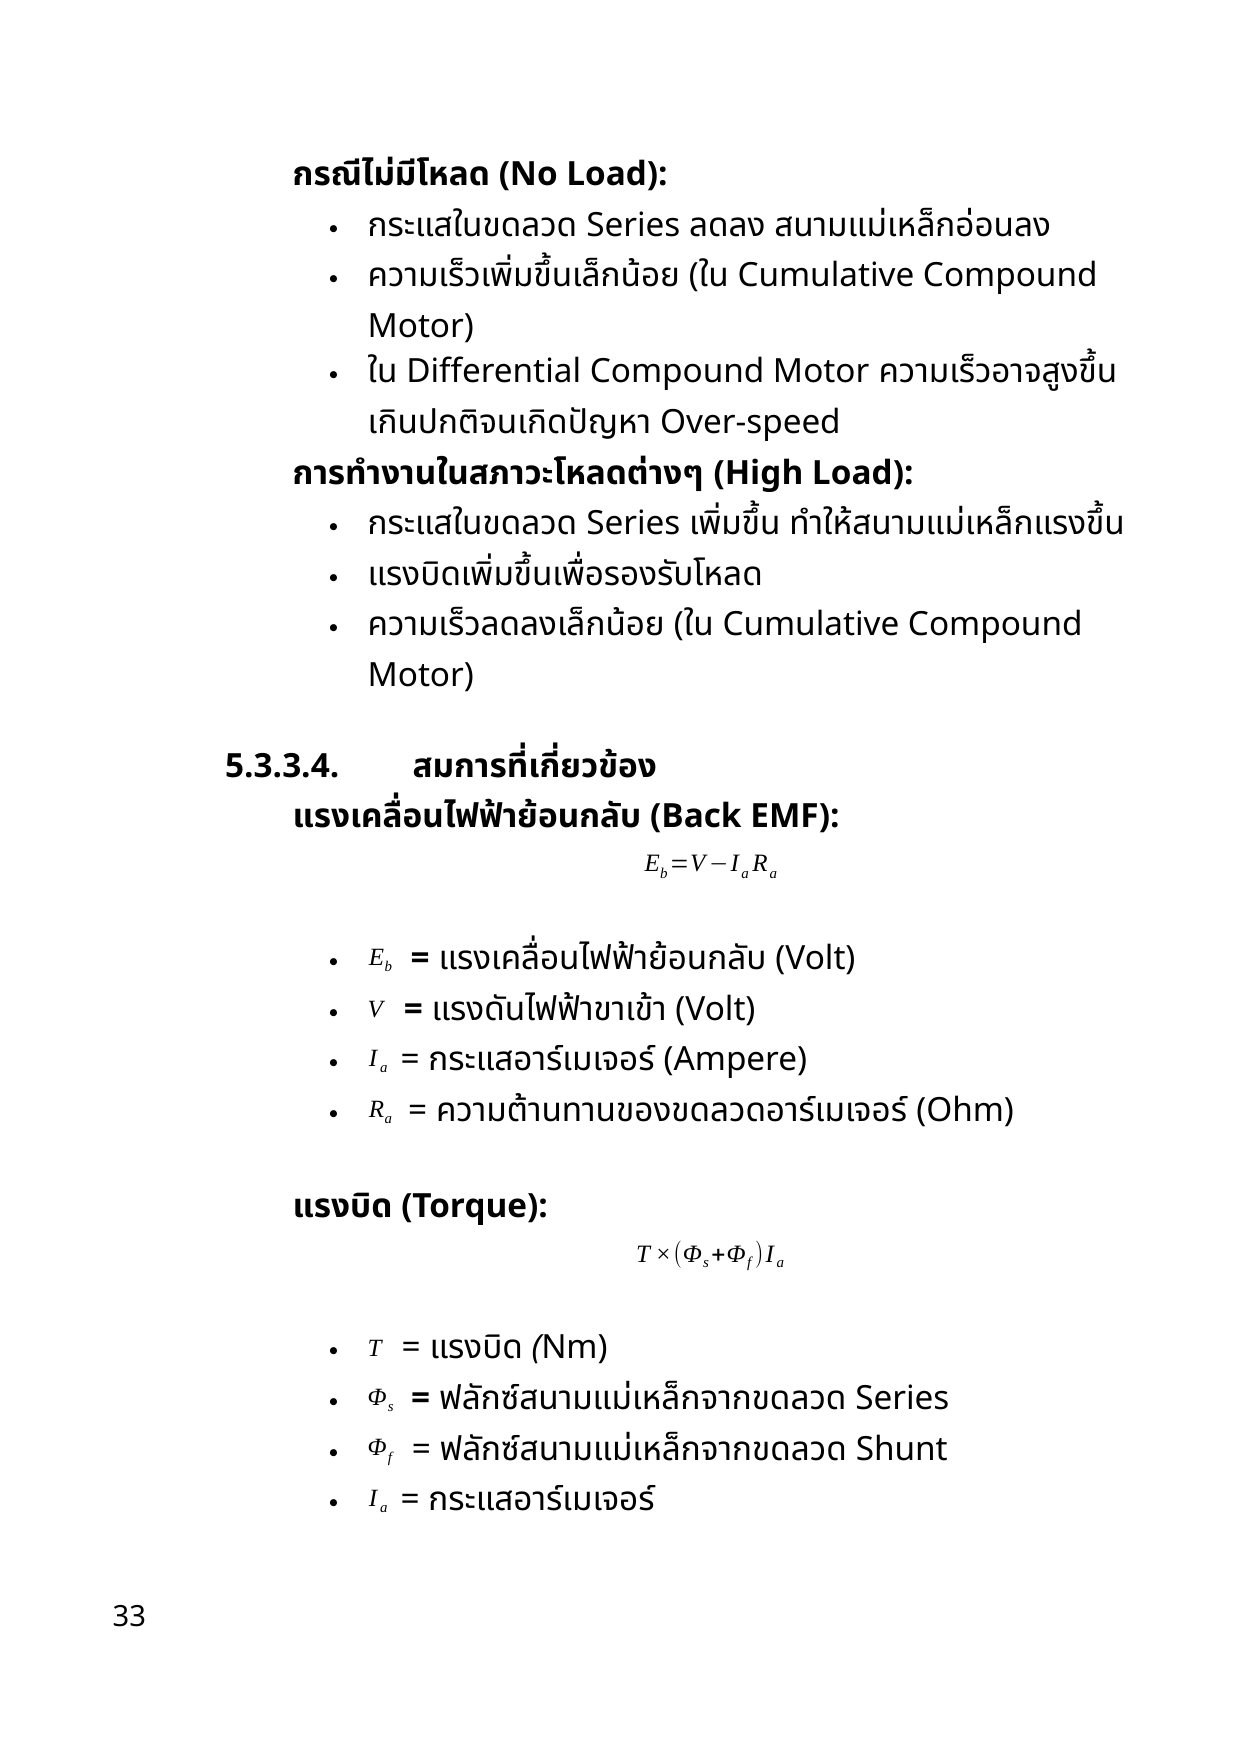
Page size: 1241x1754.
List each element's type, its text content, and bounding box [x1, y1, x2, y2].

list การทำงานในสภาวะโหลดต่างๆ (High Load): [292, 448, 1128, 499]
list กรณีไม่มีโหลด (No Load): [292, 150, 1128, 201]
list แรงบิดเพิ่มขึ้นเพื่อรองรับโหลด [330, 550, 1128, 600]
list แรงเคลื่อนไฟฟ้าย้อนกลับ (Back EMF): [292, 792, 1128, 843]
list = ความต้านทานของขดลวดอาร์เมเจอร์ (Ohm) [330, 1086, 1128, 1136]
list = กระแสอาร์เมเจอร์ [330, 1475, 1128, 1526]
list สมการที่เกี่ยวข้อง [225, 742, 1128, 792]
list ใน Differential Compound Motor ความเร็วอาจสูงขึ้นเกินปกติจนเกิดปัญหา Over-speed [330, 347, 1128, 448]
list = แรงบิด (Nm) [330, 1323, 1128, 1374]
list ความเร็วลดลงเล็กน้อย (ใน Cumulative Compound Motor) [330, 600, 1128, 696]
list = แรงดันไฟฟ้าขาเข้า (Volt) [330, 984, 1128, 1035]
list = แรงเคลื่อนไฟฟ้าย้อนกลับ (Volt) [330, 934, 1128, 984]
list กระแสในขดลวด Series เพิ่มขึ้น ทำให้สนามแม่เหล็กแรงขึ้น [330, 499, 1128, 550]
list = ฟลักซ์สนามแม่เหล็กจากขดลวด Shunt [330, 1424, 1128, 1475]
list = ฟลักซ์สนามแม่เหล็กจากขดลวด Series [330, 1374, 1128, 1424]
list ความเร็วเพิ่มขึ้นเล็กน้อย (ใน Cumulative Compound Motor) [330, 251, 1128, 347]
list แรงบิด (Torque): [292, 1182, 1128, 1232]
list กระแสในขดลวด Series ลดลง สนามแม่เหล็กอ่อนลง [330, 201, 1128, 251]
list = กระแสอาร์เมเจอร์ (Ampere) [330, 1035, 1128, 1086]
